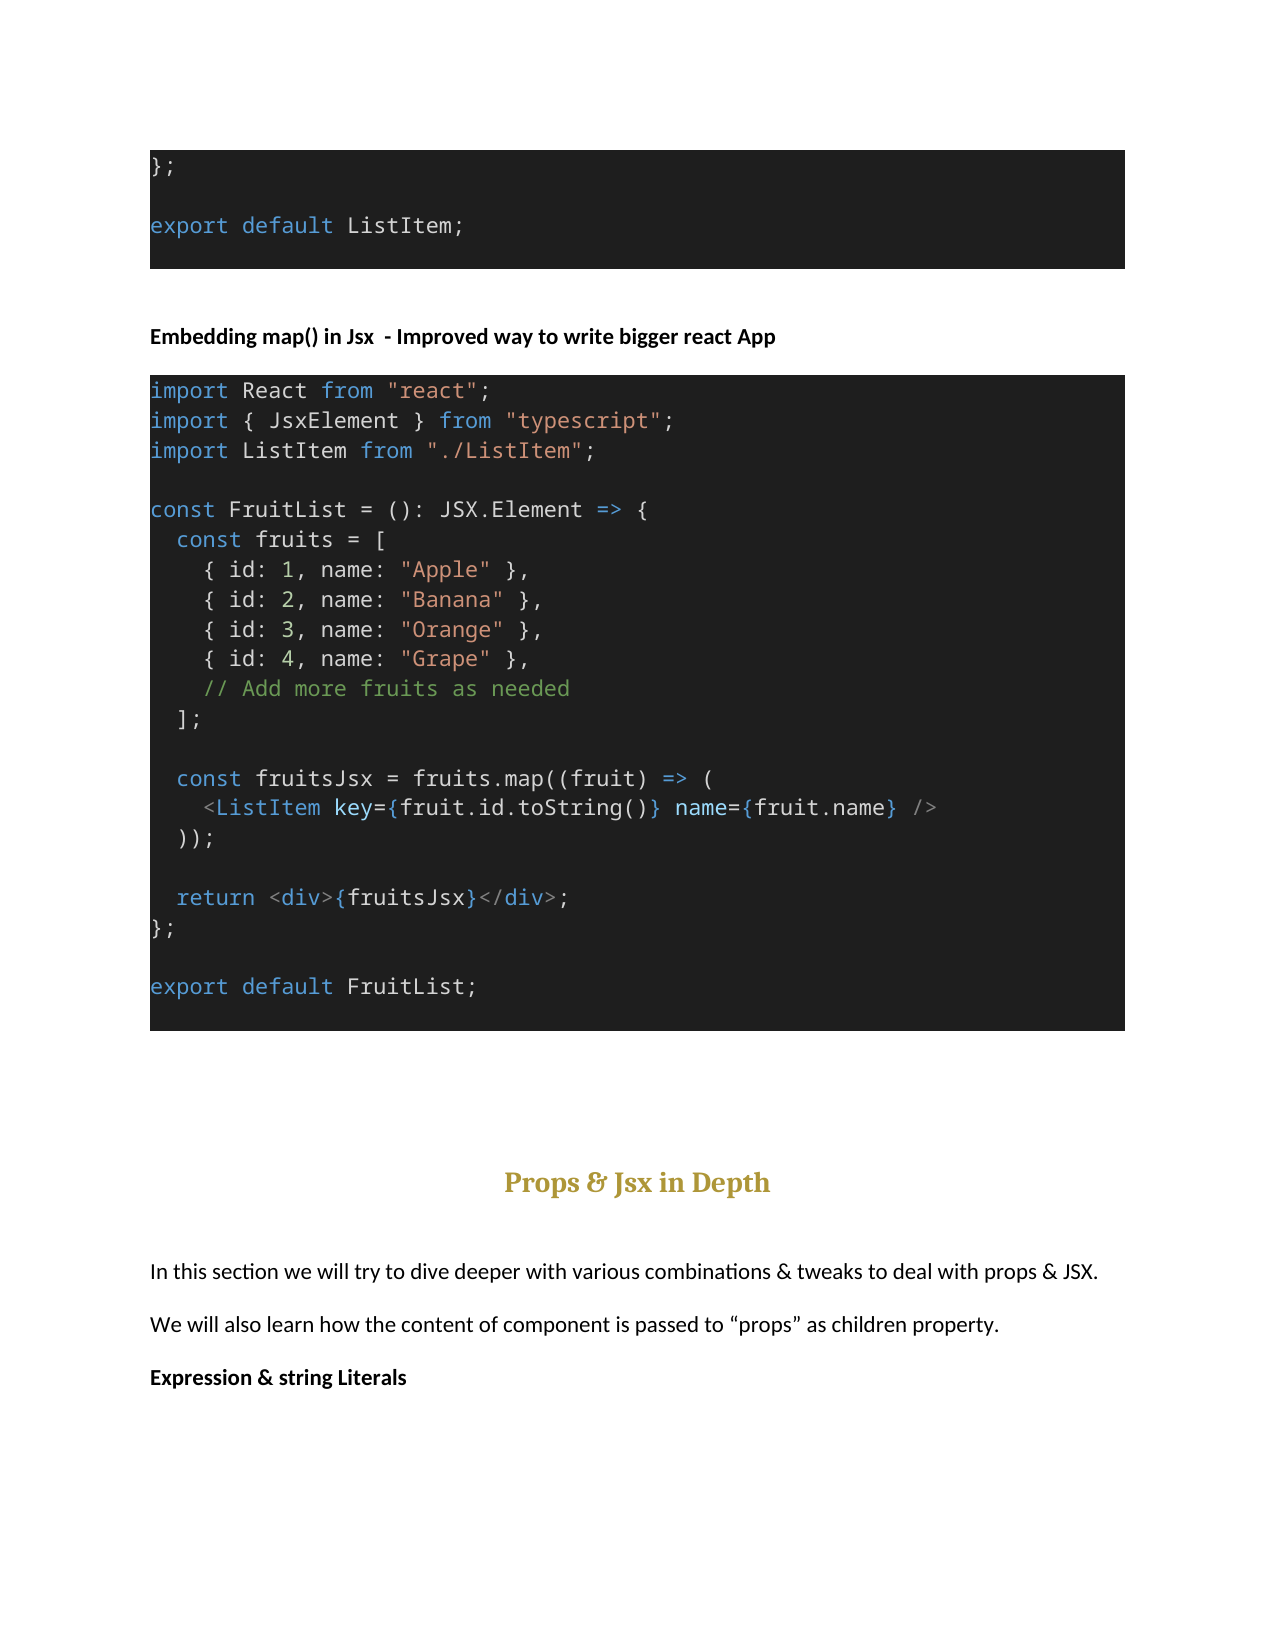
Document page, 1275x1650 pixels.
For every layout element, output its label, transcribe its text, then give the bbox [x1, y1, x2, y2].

text import ListItem from "./ListItem"; [150, 435, 1125, 464]
text { id: 2, name: "Banana" }, [150, 584, 1125, 613]
text return <div>{fruitsJsx}</div>; [150, 882, 1125, 911]
text { id: 4, name: "Grape" }, [150, 643, 1125, 673]
text export default ListItem; [150, 209, 1125, 239]
text const FruitList = (): JSX.Element => { [150, 494, 1125, 524]
text )); [150, 822, 1125, 852]
text Expression & string Literals [150, 1363, 1125, 1391]
text const fruitsJsx = fruits.map((fruit) => ( [150, 762, 1125, 792]
text export default FruitList; [150, 971, 1125, 1001]
text Embedding map() in Jsx - Improved way to write bigger react App [150, 322, 1125, 350]
text { id: 1, name: "Apple" }, [150, 554, 1125, 584]
text import React from "react"; [150, 375, 1125, 405]
text We will also learn how the content of component is passed to “props” as children property. [150, 1310, 1125, 1338]
text { id: 3, name: "Orange" }, [150, 613, 1125, 643]
text }; [150, 911, 1125, 941]
text // Add more fruits as needed [150, 673, 1125, 703]
text }; [150, 150, 1125, 180]
subtitle Props & Jsx in Depth [150, 1166, 1125, 1199]
text ]; [150, 703, 1125, 733]
text <ListItem key={fruit.id.toString()} name={fruit.name} /> [150, 792, 1125, 822]
text import { JsxElement } from "typescript"; [150, 405, 1125, 435]
text const fruits = [ [150, 524, 1125, 554]
text In this section we will try to dive deeper with various combinations & tweaks to deal with props & JSX. [150, 1257, 1125, 1285]
